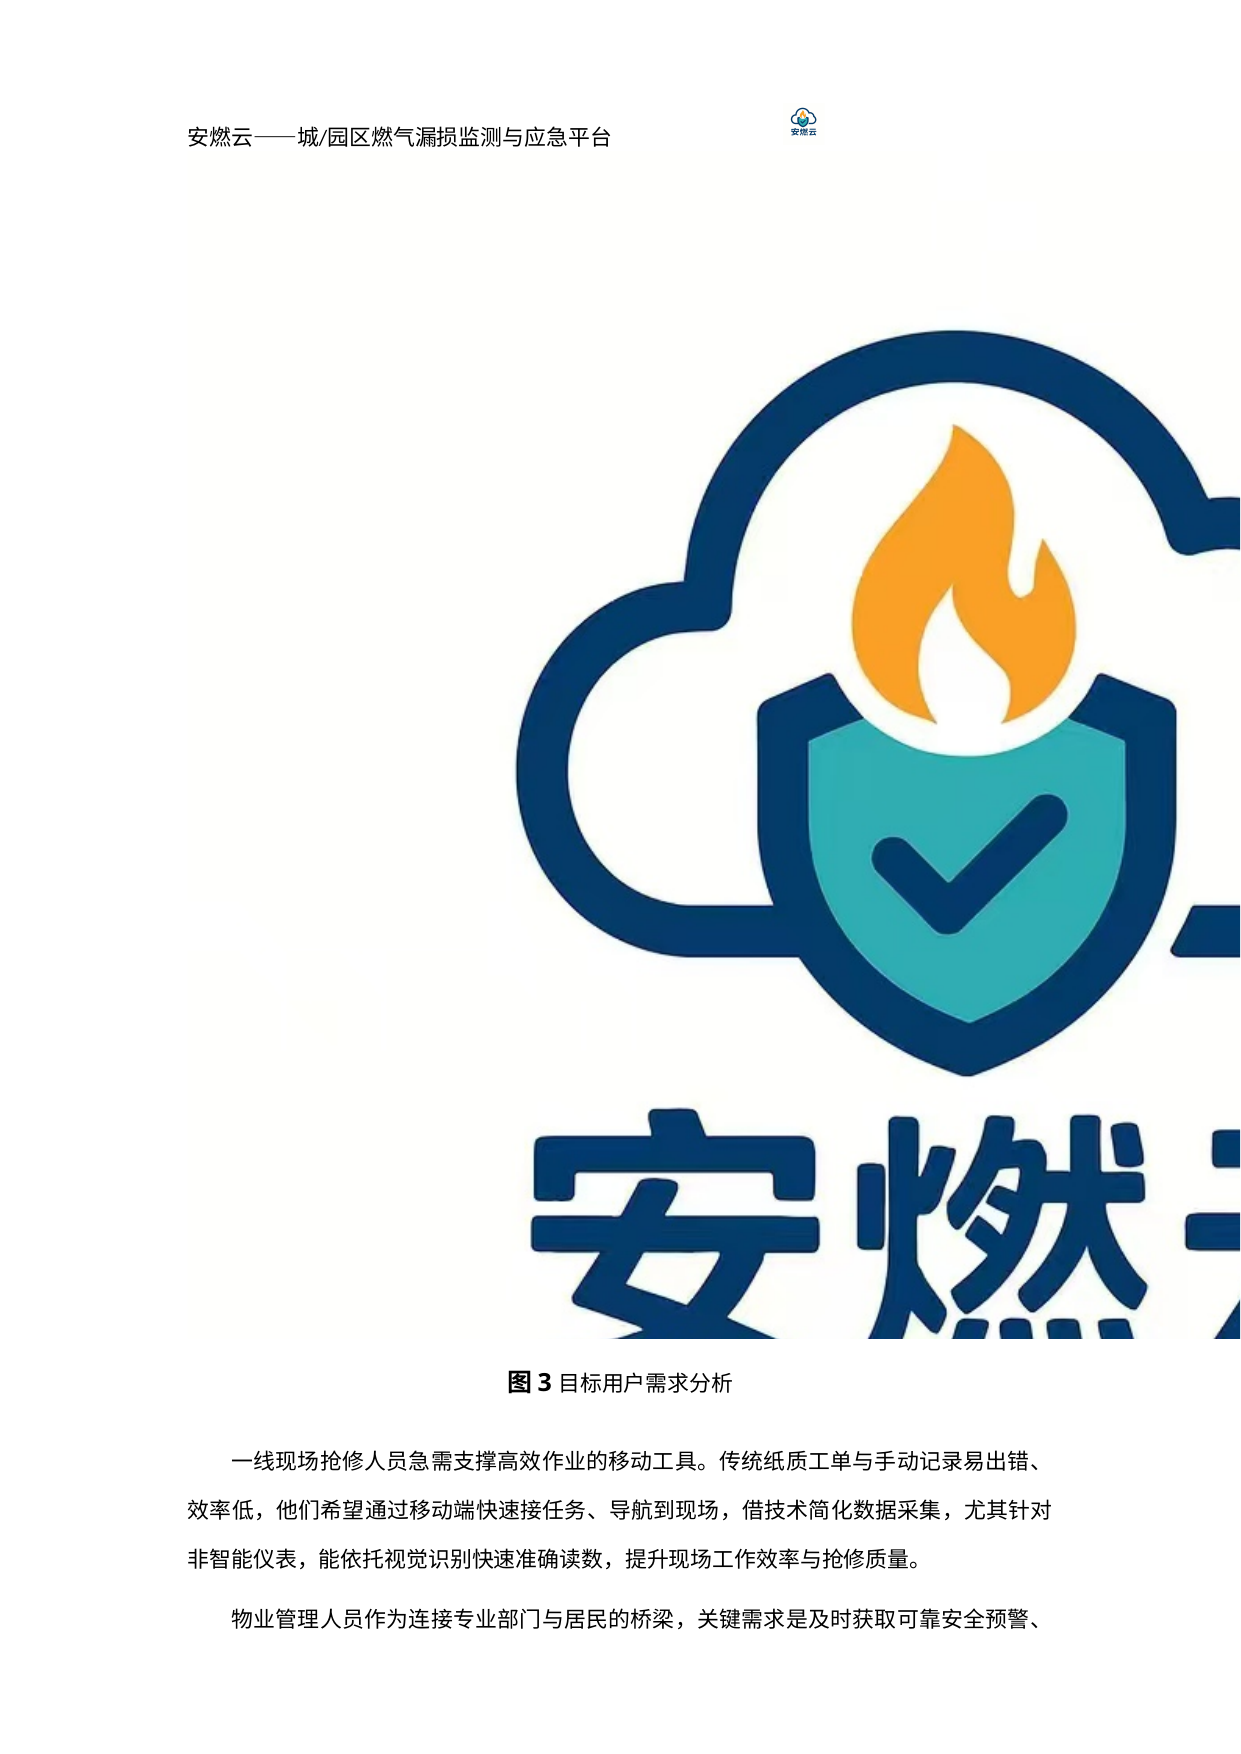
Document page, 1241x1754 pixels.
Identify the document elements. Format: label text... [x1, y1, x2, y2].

picture [187, 151, 1241, 1339]
text 图3 目标用户需求分析 [187, 1348, 1053, 1413]
text 一线现场抢修人员急需支撑高效作业的移动工具。传统纸质工单与手动记录易出错、效率低，他们希望通过移动端快速接任务、导航到现场，借技术简化数据采集，尤其针对非智能仪表，能依托视觉识别快速准确读数，提升现场工作效率与抢修质量。 [187, 1444, 1053, 1574]
picture [782, 103, 825, 145]
text 物业管理人员作为连接专业部门与居民的桥梁，关键需求是及时获取可靠安全预警、拥有便捷沟通手段。燃气安全事件发生时，需第一时间知晓详情以启动应急机制，通过有效渠道向居民发布权威信息，并配合专业人员维护现场秩序；此外，也需要工具辅助组织日常安全演练，提升社区安全水平。 [187, 1602, 1053, 1634]
